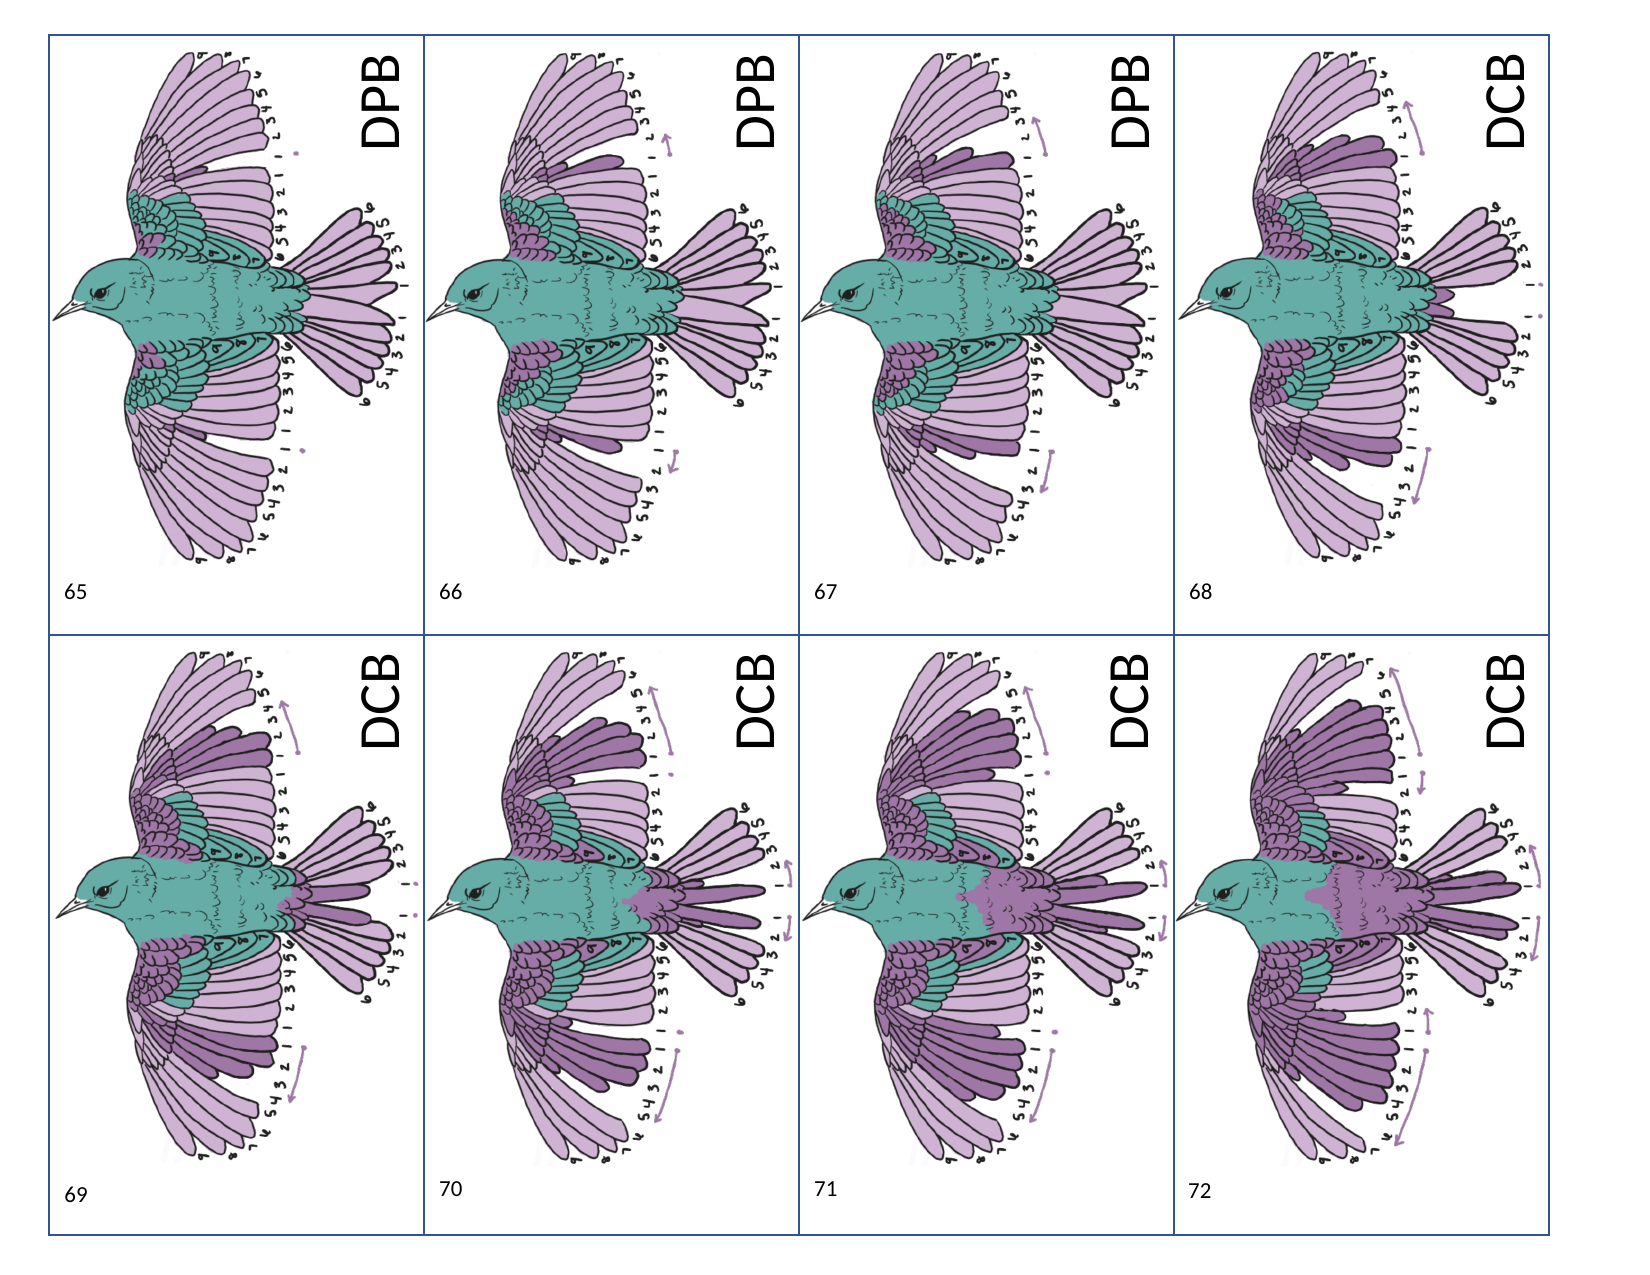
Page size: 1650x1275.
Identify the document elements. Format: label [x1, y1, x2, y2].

picture [49, 35, 1560, 583]
picture [49, 635, 1559, 1182]
